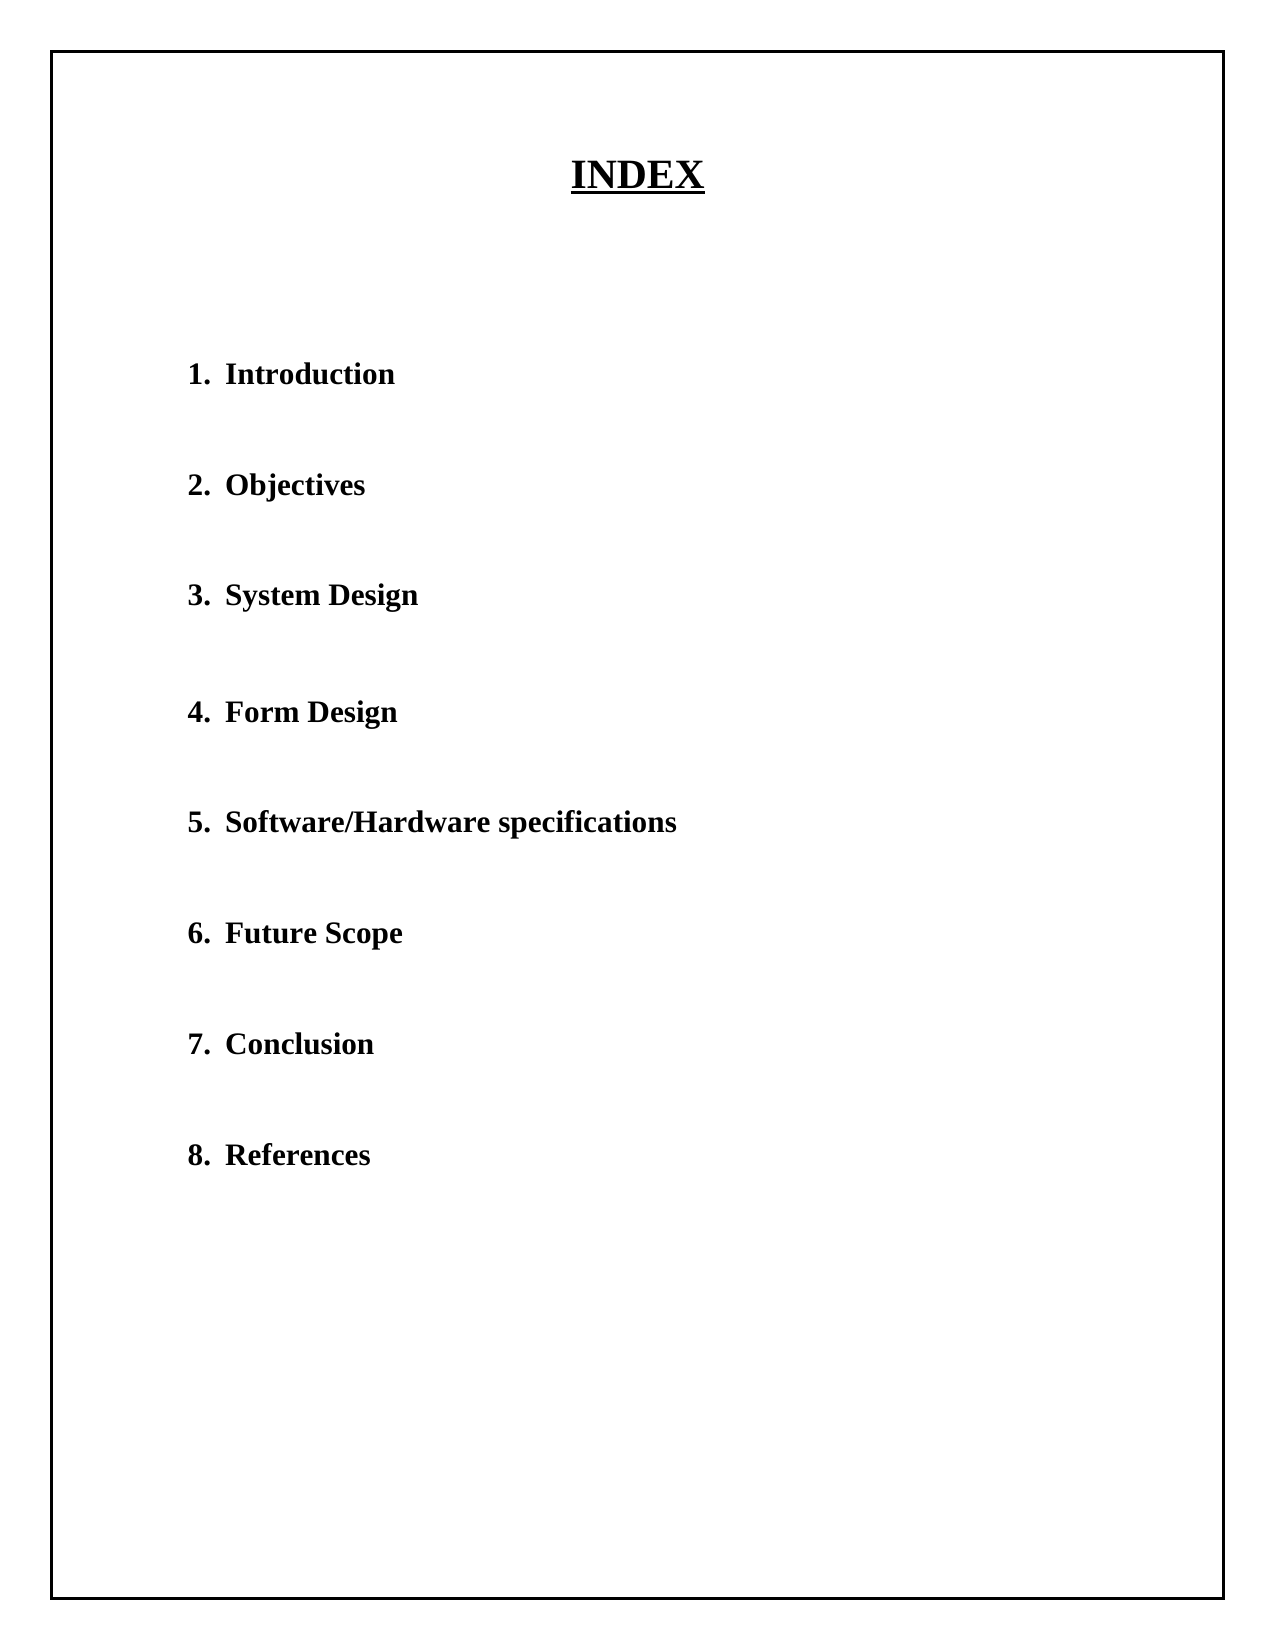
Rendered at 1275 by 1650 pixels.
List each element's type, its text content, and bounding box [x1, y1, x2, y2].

list References [187, 1136, 1125, 1172]
list Introduction [187, 355, 1125, 391]
list Form Design [187, 693, 1125, 729]
list Future Scope [187, 914, 1125, 951]
list Objectives [187, 466, 1125, 502]
text INDEX [150, 150, 1125, 198]
list Software/Hardware specifications [187, 804, 1125, 840]
list System Design [187, 577, 1125, 613]
list Conclusion [187, 1025, 1125, 1061]
